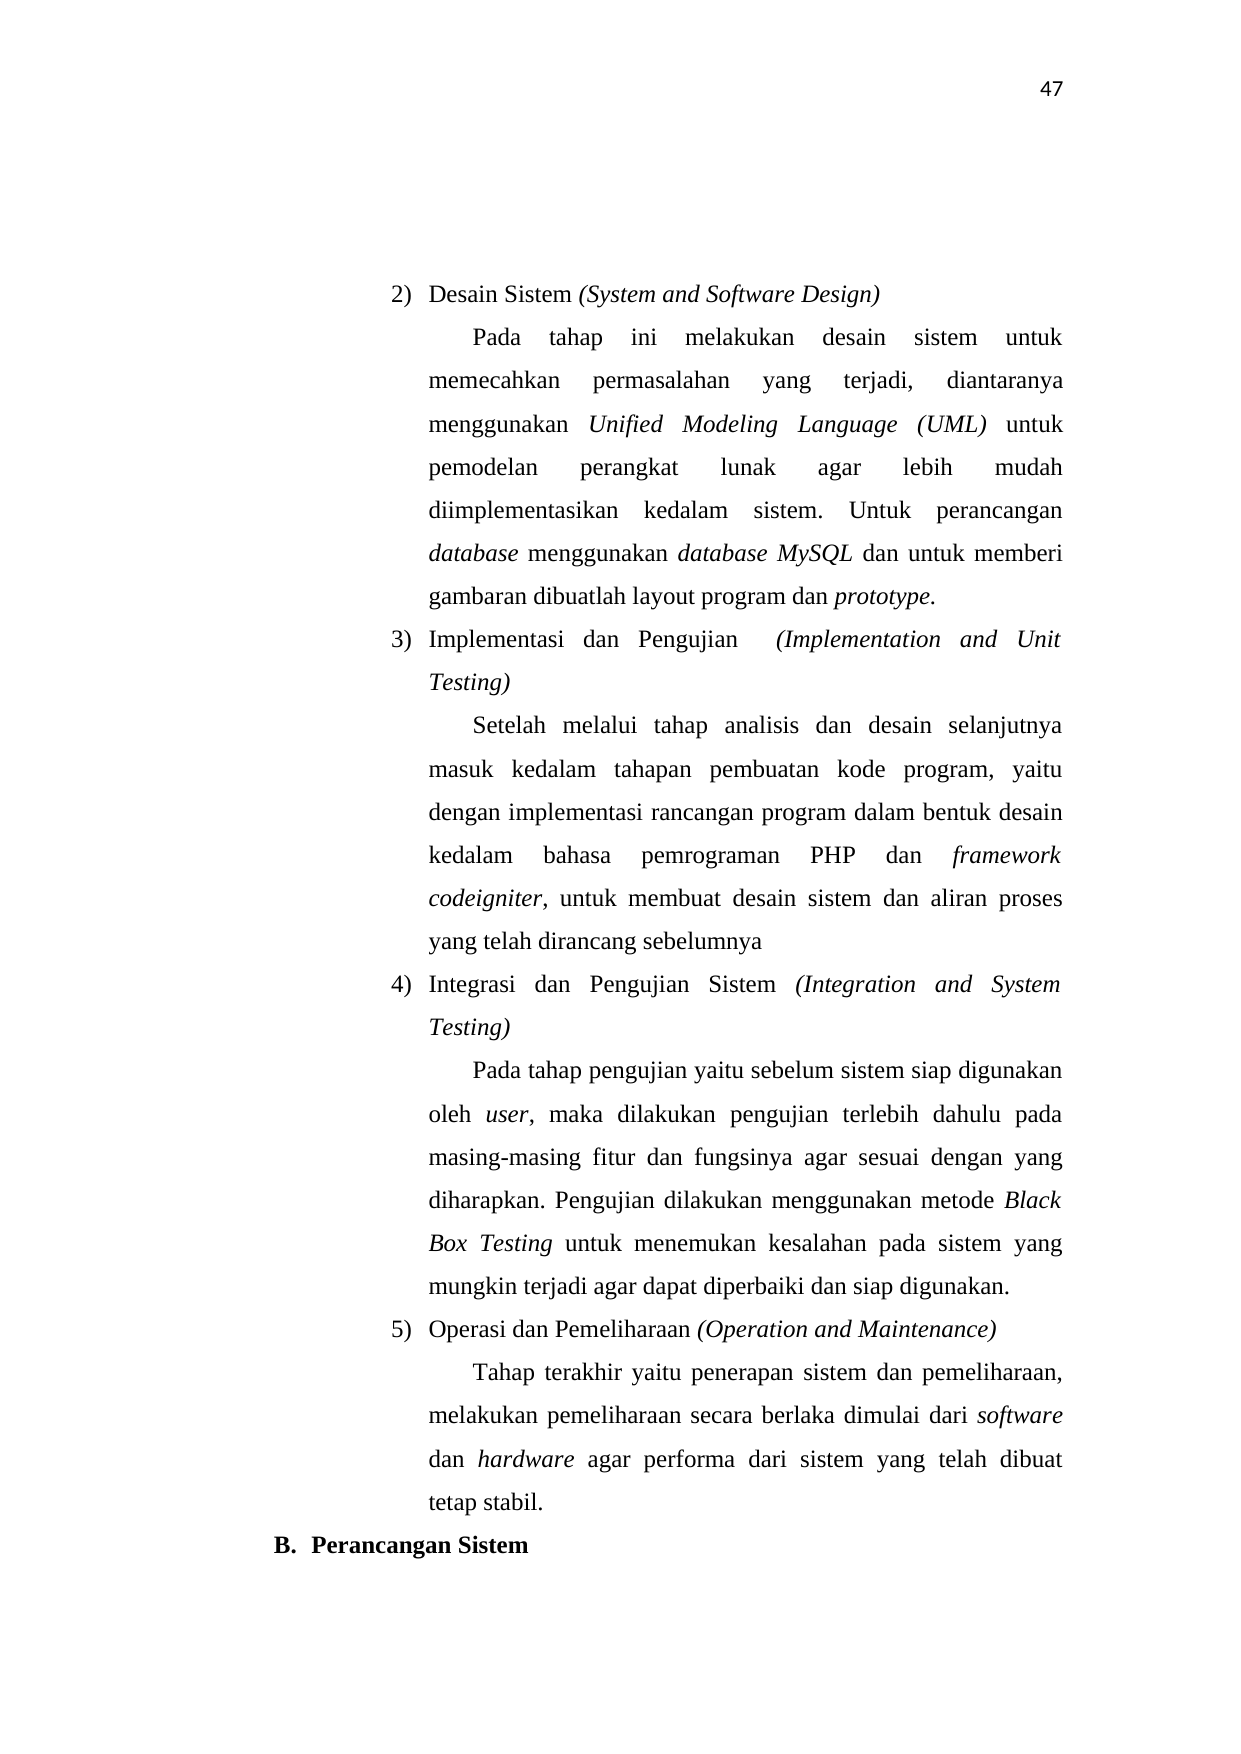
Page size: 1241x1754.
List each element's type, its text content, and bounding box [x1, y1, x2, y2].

list Setelah melalui tahap analisis dan desain selanjutnya masuk kedalam tahapan pembuatan kode program, yaitu dengan implementasi rancangan program dalam bentuk desain kedalam bahasa pemrograman PHP dan framework codeigniter, untuk membuat desain sistem dan aliran proses yang telah dirancang sebelumnya [428, 711, 1063, 955]
list Integrasi dan Pengujian Sistem (Integration and System Testing) [391, 969, 1063, 1041]
list Pada tahap ini melakukan desain sistem untuk memecahkan permasalahan yang terjadi, diantaranya menggunakan Unified Modeling Language (UML) untuk pemodelan perangkat lunak agar lebih mudah diimplementasikan kedalam sistem. Untuk perancangan database menggunakan database MySQL dan untuk memberi gambaran dibuatlah layout program dan prototype. [428, 322, 1063, 610]
list Desain Sistem (System and Software Design) [391, 279, 1063, 308]
list Operasi dan Pemeliharaan (Operation and Maintenance) [391, 1314, 1063, 1343]
list Implementasi dan Pengujian (Implementation and Unit Testing) [391, 624, 1063, 696]
list Pada tahap pengujian yaitu sebelum sistem siap digunakan oleh user, maka dilakukan pengujian terlebih dahulu pada masing-masing fitur dan fungsinya agar sesuai dengan yang diharapkan. Pengujian dilakukan menggunakan metode Black Box Testing untuk menemukan kesalahan pada sistem yang mungkin terjadi agar dapat diperbaiki dan siap digunakan. [428, 1056, 1063, 1300]
text Tahap terakhir yaitu penerapan sistem dan pemeliharaan, melakukan pemeliharaan secara berlaka dimulai dari software dan hardware agar performa dari sistem yang telah dibuat tetap stabil. [428, 1357, 1063, 1516]
list Perancangan Sistem [274, 1530, 1063, 1559]
